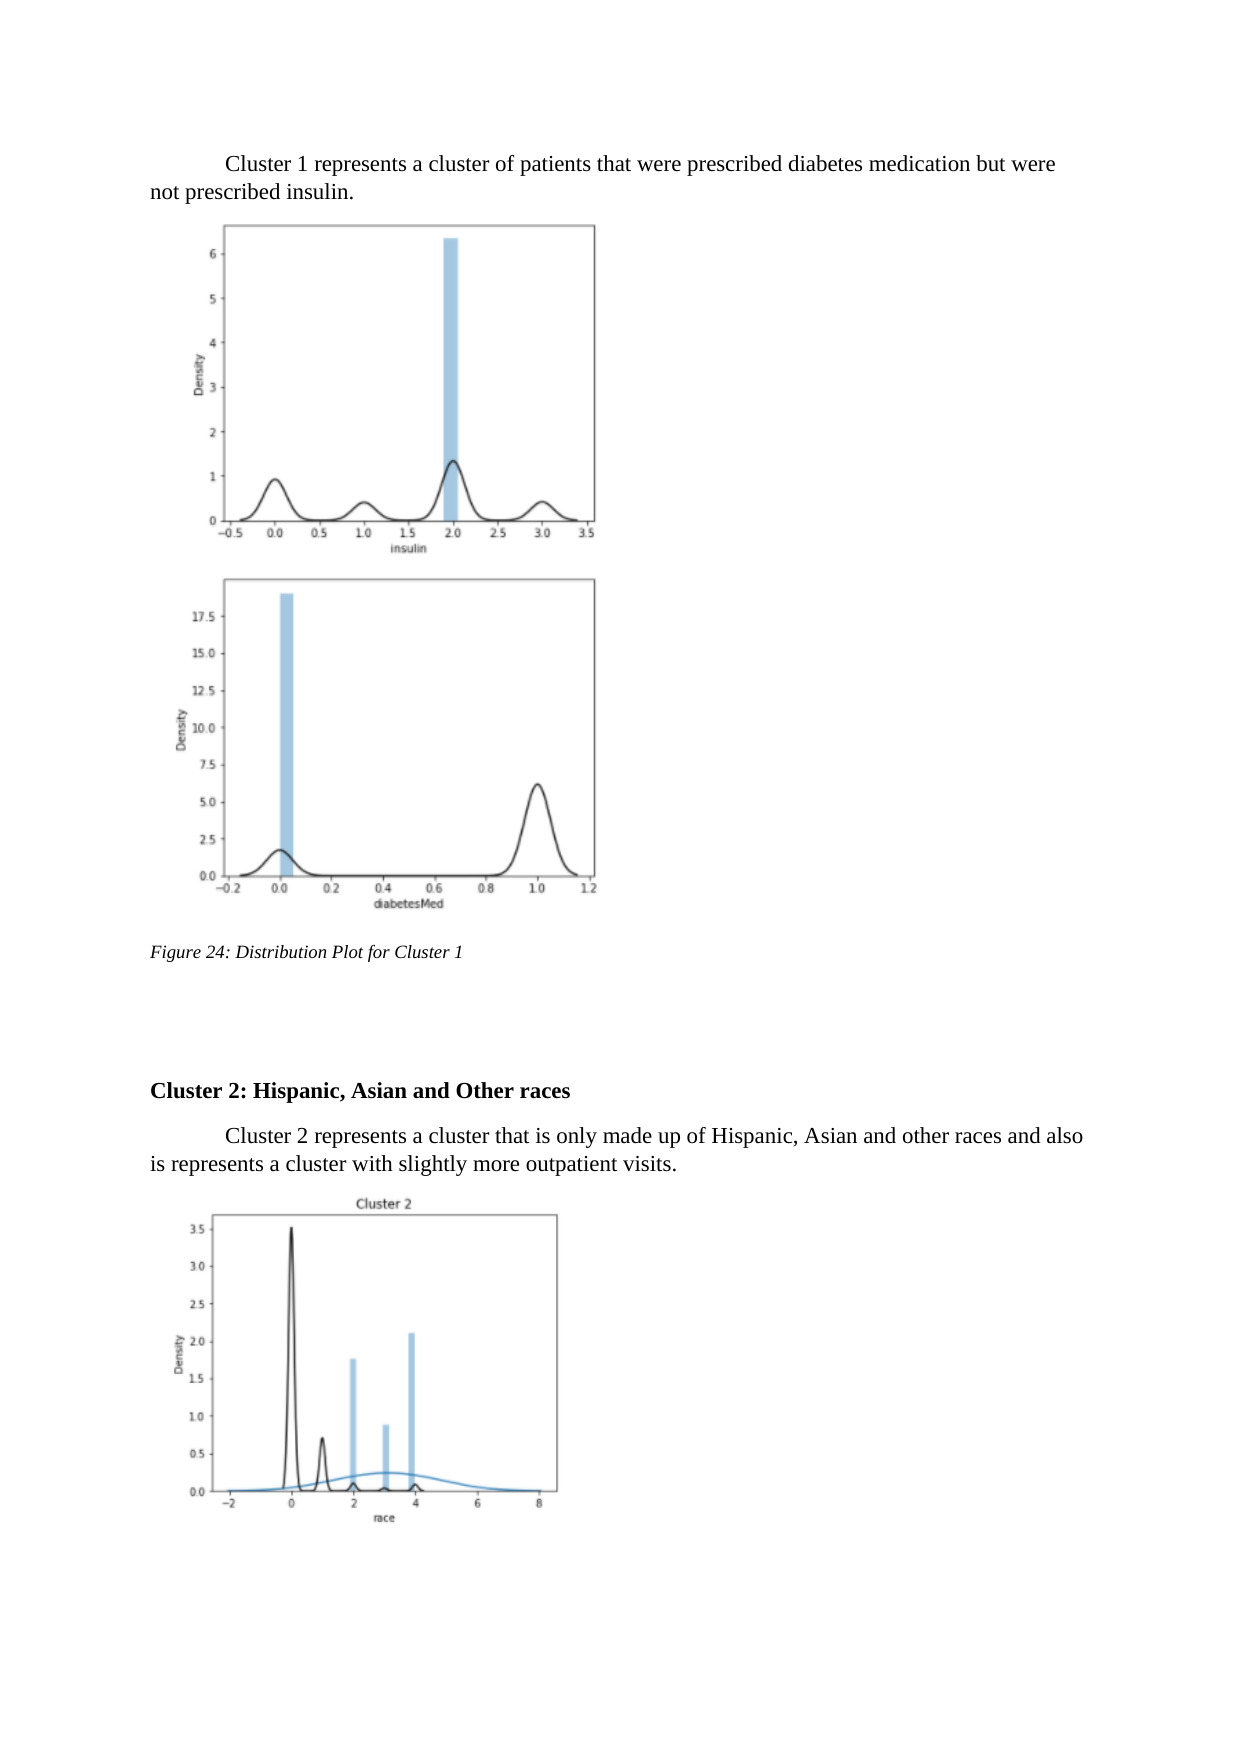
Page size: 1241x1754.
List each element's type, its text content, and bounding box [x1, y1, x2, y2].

text Cluster 2: Hispanic, Asian and Other races [150, 1077, 1090, 1103]
text Cluster 1 represents a cluster of patients that were prescribed diabetes medication but were not prescribed insulin. [150, 150, 1090, 205]
text Cluster 2 represents a cluster that is only made up of Hispanic, Asian and other races and also is represents a cluster with slightly more outpatient visits. [150, 1122, 1090, 1177]
picture [150, 223, 685, 922]
text Figure 24: Distribution Plot for Cluster 1 [150, 941, 1090, 962]
picture [150, 1195, 613, 1535]
